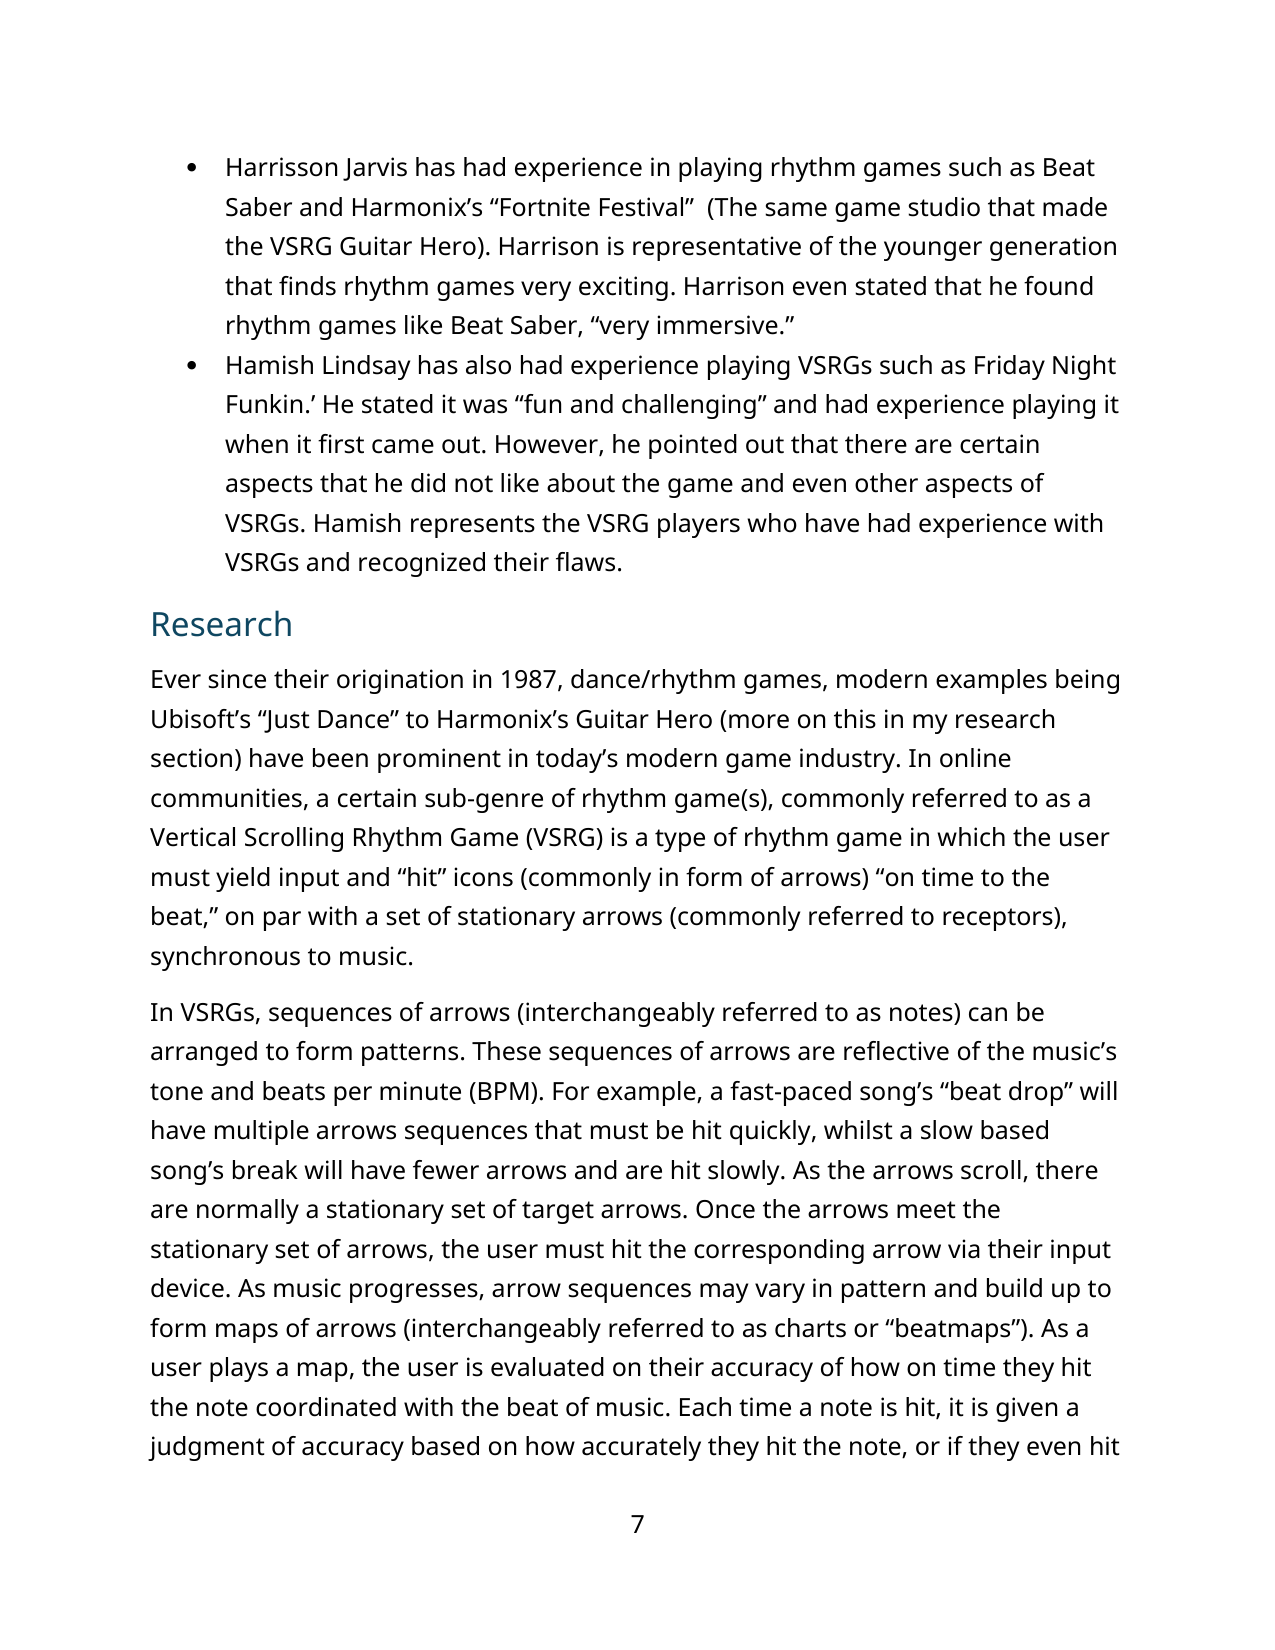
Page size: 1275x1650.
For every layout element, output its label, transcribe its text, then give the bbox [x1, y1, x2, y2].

text Ever since their origination in 1987, dance/rhythm games, modern examples being Ubisoft’s “Just Dance” to Harmonix’s Guitar Hero (more on this in my research section) have been prominent in today’s modern game industry. In online communities, a certain sub-genre of rhythm game(s), commonly referred to as a Vertical Scrolling Rhythm Game (VSRG) is a type of rhythm game in which the user must yield input and “hit” icons (commonly in form of arrows) “on time to the beat,” on par with a set of stationary arrows (commonly referred to receptors), synchronous to music. [150, 662, 1125, 972]
subtitle Research [150, 601, 1125, 646]
list Hamish Lindsay has also had experience playing VSRGs such as Friday Night Funkin.’ He stated it was “fun and challenging” and had experience playing it when it first came out. However, he pointed out that there are certain aspects that he did not like about the game and even other aspects of VSRGs. Hamish represents the VSRG players who have had experience with VSRGs and recognized their flaws. [187, 347, 1125, 579]
list Harrisson Jarvis has had experience in playing rhythm games such as Beat Saber and Harmonix’s “Fortnite Festival” (The same game studio that made the VSRG Guitar Hero). Harrison is representative of the younger generation that finds rhythm games very exciting. Harrison even stated that he found rhythm games like Beat Saber, “very immersive.” [187, 150, 1125, 342]
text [150, 994, 1125, 1463]
